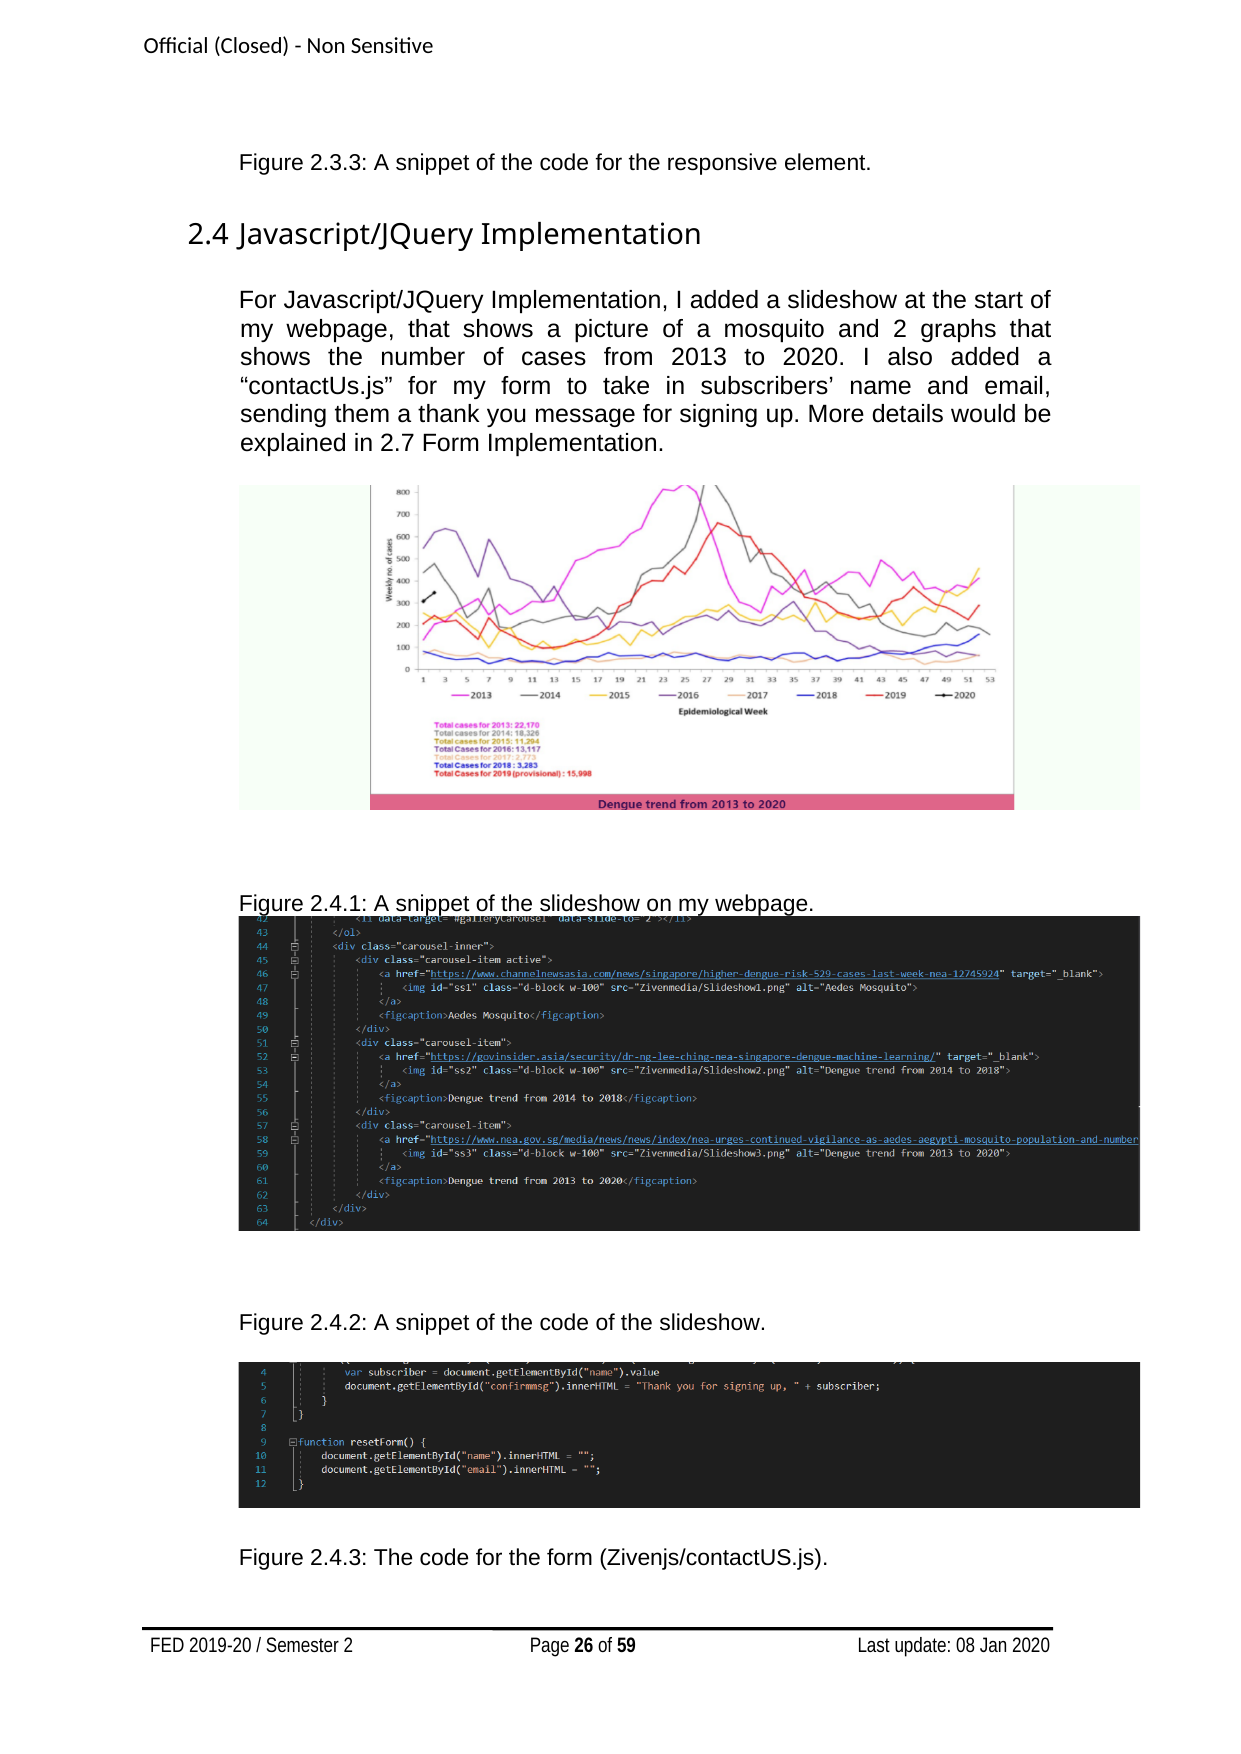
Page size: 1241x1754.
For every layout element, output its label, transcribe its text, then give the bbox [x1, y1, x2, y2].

picture [238, 916, 1141, 1231]
picture [238, 485, 1141, 810]
text Figure 2.4.1: A snippet of the slideshow on my webpage. [239, 891, 1053, 916]
subtitle Javascript/JQuery Implementation [187, 213, 1053, 253]
text For Javascript/JQuery Implementation, I added a slideshow at the start of my webpage, that shows a picture of a mosquito and 2 graphs that shows the number of cases from 2013 to 2020. I also added a “contactUs.js” for my form to take in subscribers’ name and email, sending them a thank you message for signing up. More details would be explained in 2.7 Form Implementation. [239, 286, 1053, 457]
text Figure 2.4.2: A snippet of the code of the slideshow. [239, 1309, 1053, 1335]
text Figure 2.4.3: The code for the form (Zivenjs/contactUS.js). [239, 1544, 1053, 1570]
text Figure 2.3.3: A snippet of the code for the responsive element. [239, 150, 1053, 176]
picture [238, 1362, 1141, 1508]
